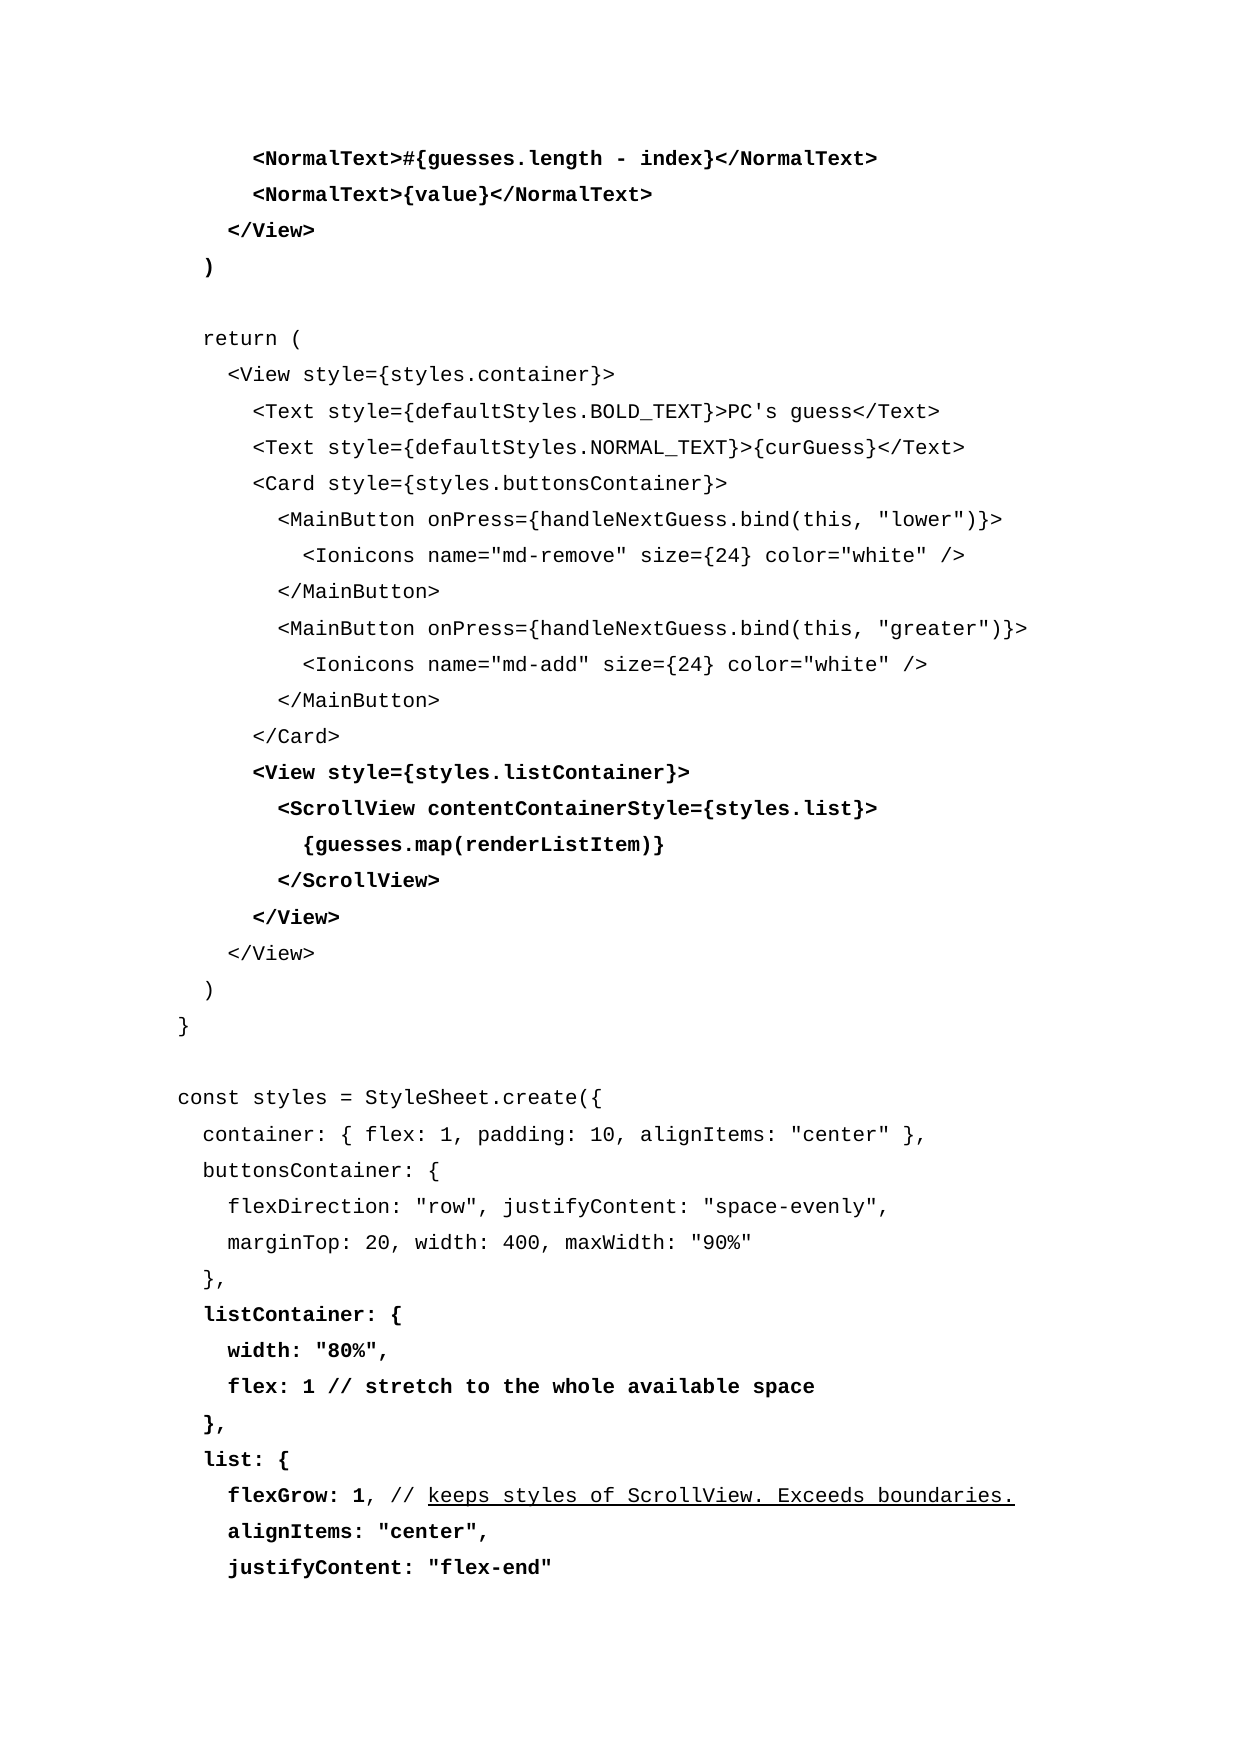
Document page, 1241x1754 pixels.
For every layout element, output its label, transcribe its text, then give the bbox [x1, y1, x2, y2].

text marginTop: 20, width: 400, maxWidth: "90%" [177, 1232, 1063, 1256]
text listContainer: { [177, 1304, 1063, 1328]
text container: { flex: 1, padding: 10, alignItems: "center" }, [177, 1123, 1063, 1147]
text <Text style={defaultStyles.NORMAL_TEXT}>{curGuess}</Text> [177, 437, 1063, 460]
text <View style={styles.listContainer}> [177, 762, 1063, 786]
text justifyContent: "flex-end" [177, 1557, 1063, 1581]
text flexGrow: 1, // keeps styles of ScrollView. Exceeds boundaries. [177, 1485, 1063, 1509]
text <NormalText>{value}</NormalText> [177, 184, 1063, 207]
text <Ionicons name="md-remove" size={24} color="white" /> [177, 545, 1063, 569]
text <MainButton onPress={handleNextGuess.bind(this, "lower")}> [177, 509, 1063, 533]
text <ScrollView contentContainerStyle={styles.list}> [177, 798, 1063, 822]
text <MainButton onPress={handleNextGuess.bind(this, "greater")}> [177, 617, 1063, 641]
text </MainButton> [177, 690, 1063, 713]
text buttonsContainer: { [177, 1160, 1063, 1183]
text <NormalText>#{guesses.length - index}</NormalText> [177, 148, 1063, 171]
text <View style={styles.container}> [177, 364, 1063, 388]
text flexDirection: "row", justifyContent: "space-evenly", [177, 1196, 1063, 1219]
text </Card> [177, 726, 1063, 749]
text }, [177, 1413, 1063, 1436]
text ) [177, 979, 1063, 1003]
text </MainButton> [177, 581, 1063, 605]
text </View> [177, 943, 1063, 966]
text const styles = StyleSheet.create({ [177, 1087, 1063, 1111]
text <Ionicons name="md-add" size={24} color="white" /> [177, 654, 1063, 677]
text } [177, 1015, 1063, 1039]
text return ( [177, 328, 1063, 352]
text ) [177, 256, 1063, 280]
text list: { [177, 1449, 1063, 1472]
text <Text style={defaultStyles.BOLD_TEXT}>PC's guess</Text> [177, 401, 1063, 424]
text </View> [177, 220, 1063, 243]
text </ScrollView> [177, 871, 1063, 894]
text }, [177, 1268, 1063, 1292]
text </View> [177, 907, 1063, 930]
text width: "80%", [177, 1340, 1063, 1364]
text {guesses.map(renderListItem)} [177, 834, 1063, 858]
text <Card style={styles.buttonsContainer}> [177, 473, 1063, 497]
text alignItems: "center", [177, 1521, 1063, 1545]
text flex: 1 // stretch to the whole available space [177, 1377, 1063, 1400]
